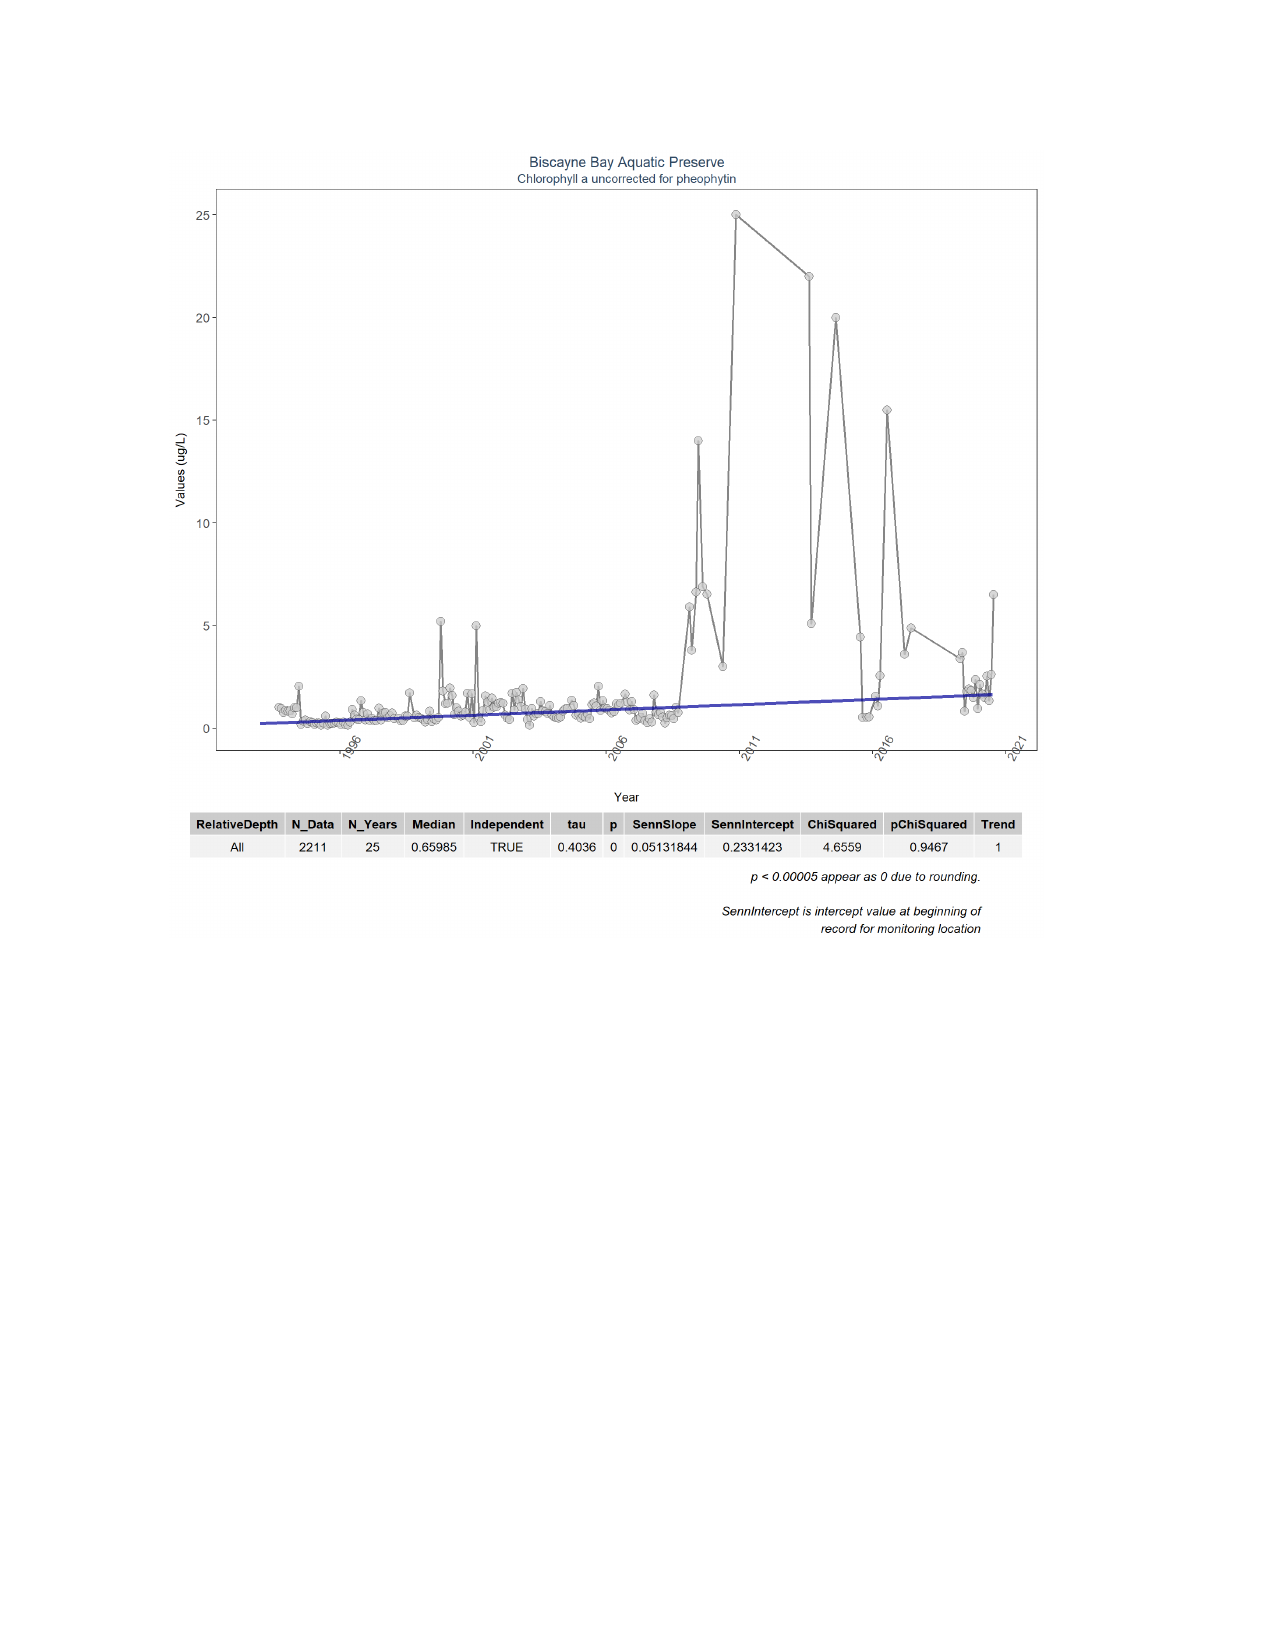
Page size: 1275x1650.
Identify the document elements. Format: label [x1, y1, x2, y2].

picture [168, 150, 1044, 938]
